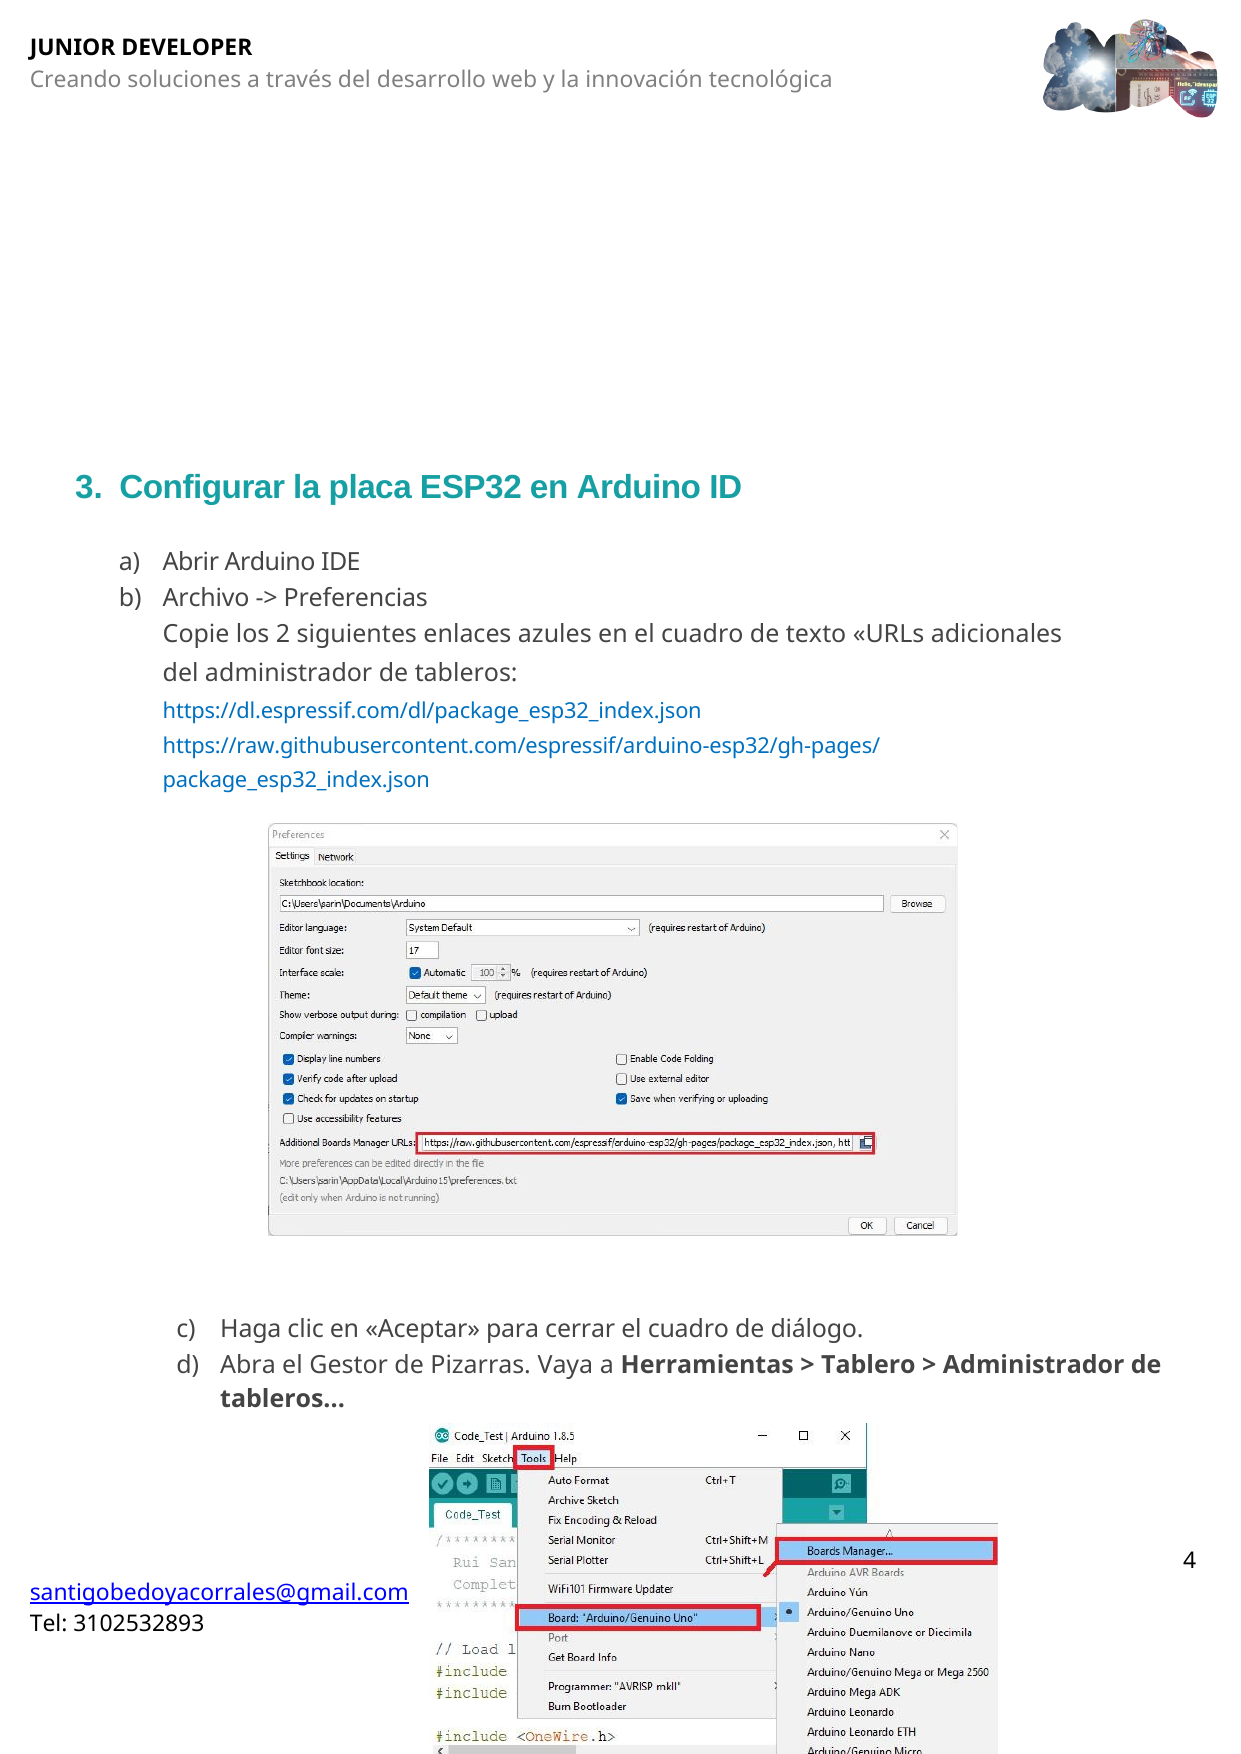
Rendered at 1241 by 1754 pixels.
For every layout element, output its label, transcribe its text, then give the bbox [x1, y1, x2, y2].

list Archivo -> Preferencias [119, 580, 1138, 614]
picture [1043, 19, 1218, 118]
list Haga clic en «Aceptar» para cerrar el cuadro de diálogo. [176, 1311, 1196, 1345]
list Abra el Gestor de Pizarras. Vaya a Herramientas > Tablero > Administrador de tableros... [176, 1346, 1196, 1414]
text https://dl.espressif.com/dl/package_esp32_index.json https://raw.githubusercontent.com/espressif/arduino-esp32/gh-pages/package_esp32_index.json [162, 696, 1102, 794]
picture [268, 823, 958, 1236]
list Abrir Arduino IDE [119, 543, 1138, 578]
picture [429, 1423, 998, 1754]
text Copie los 2 siguientes enlaces azules en el cuadro de texto «URLs adicionales del administrador de tableros: [162, 615, 1102, 689]
list Configurar la placa ESP32 en Arduino ID [75, 467, 1138, 505]
